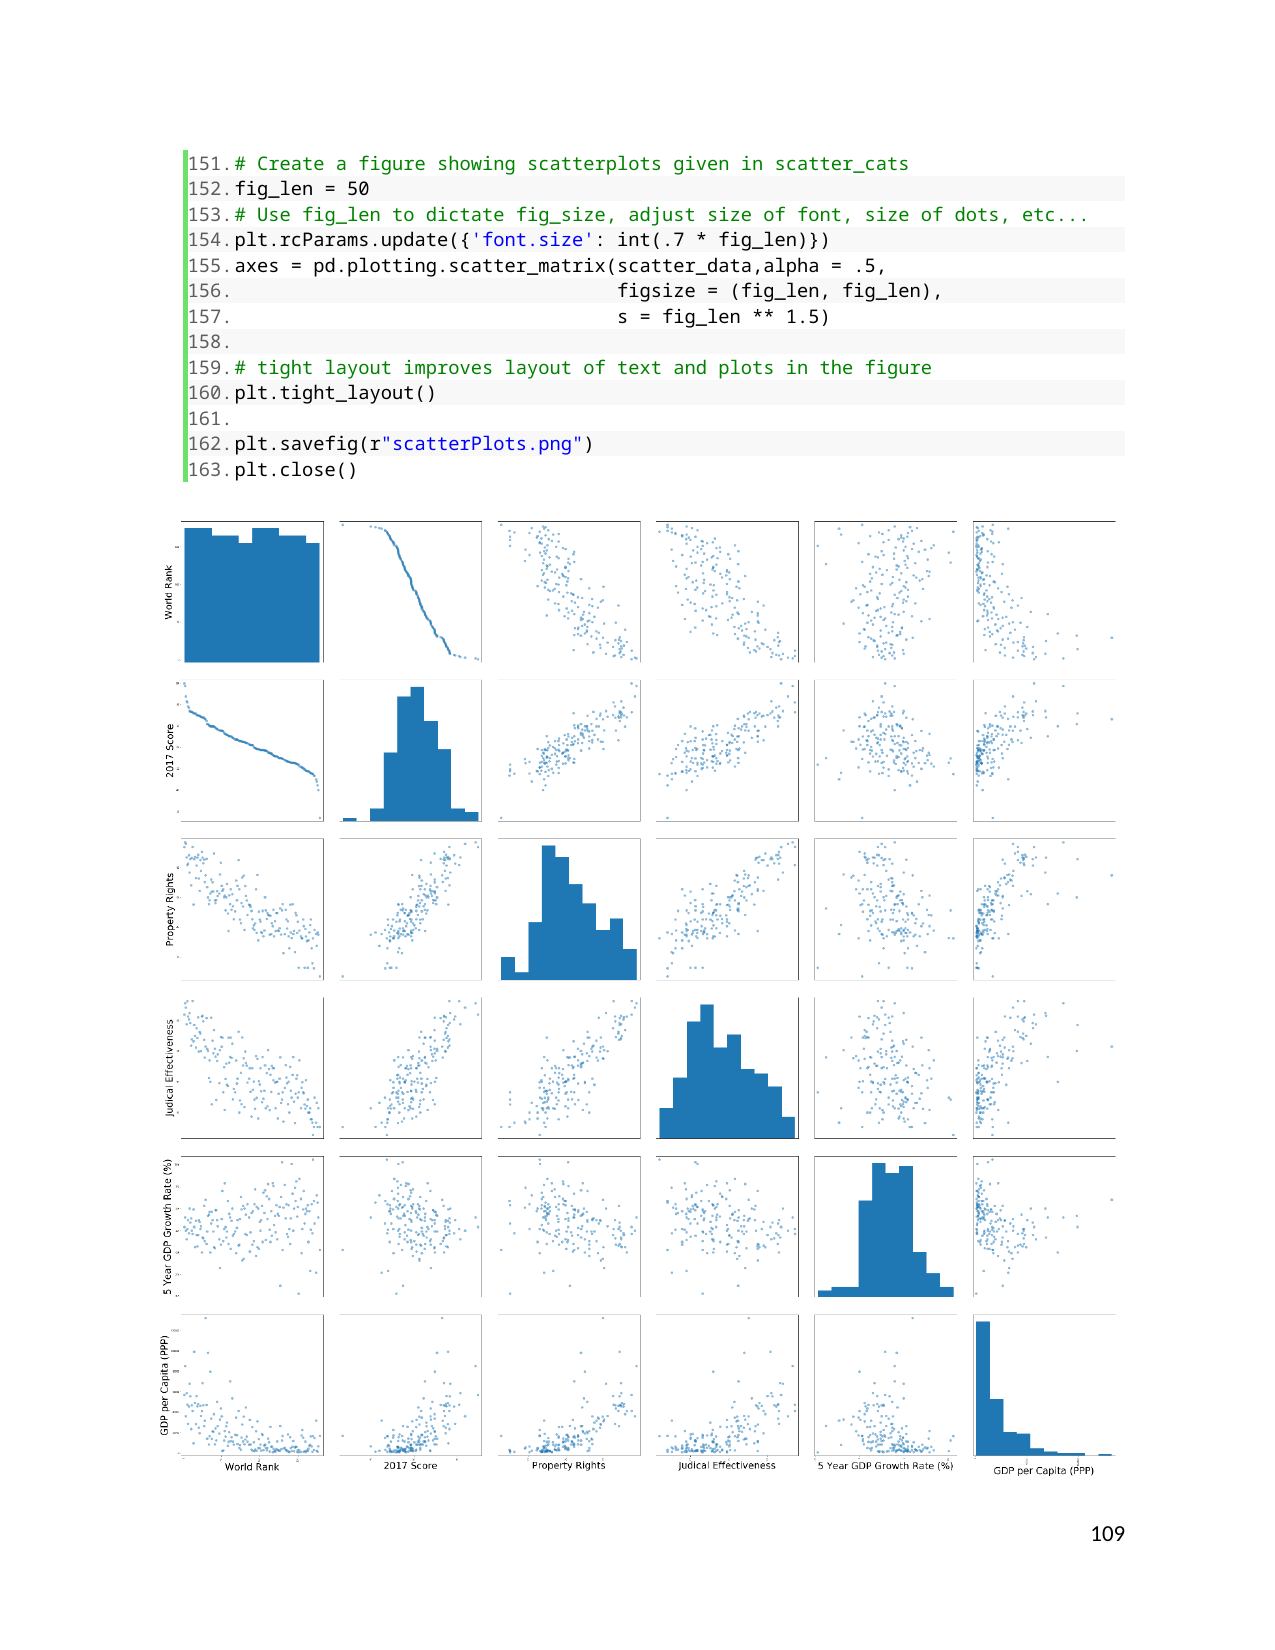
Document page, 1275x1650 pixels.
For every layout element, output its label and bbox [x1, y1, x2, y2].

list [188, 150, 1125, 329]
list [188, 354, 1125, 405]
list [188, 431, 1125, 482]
picture [150, 511, 1125, 1486]
